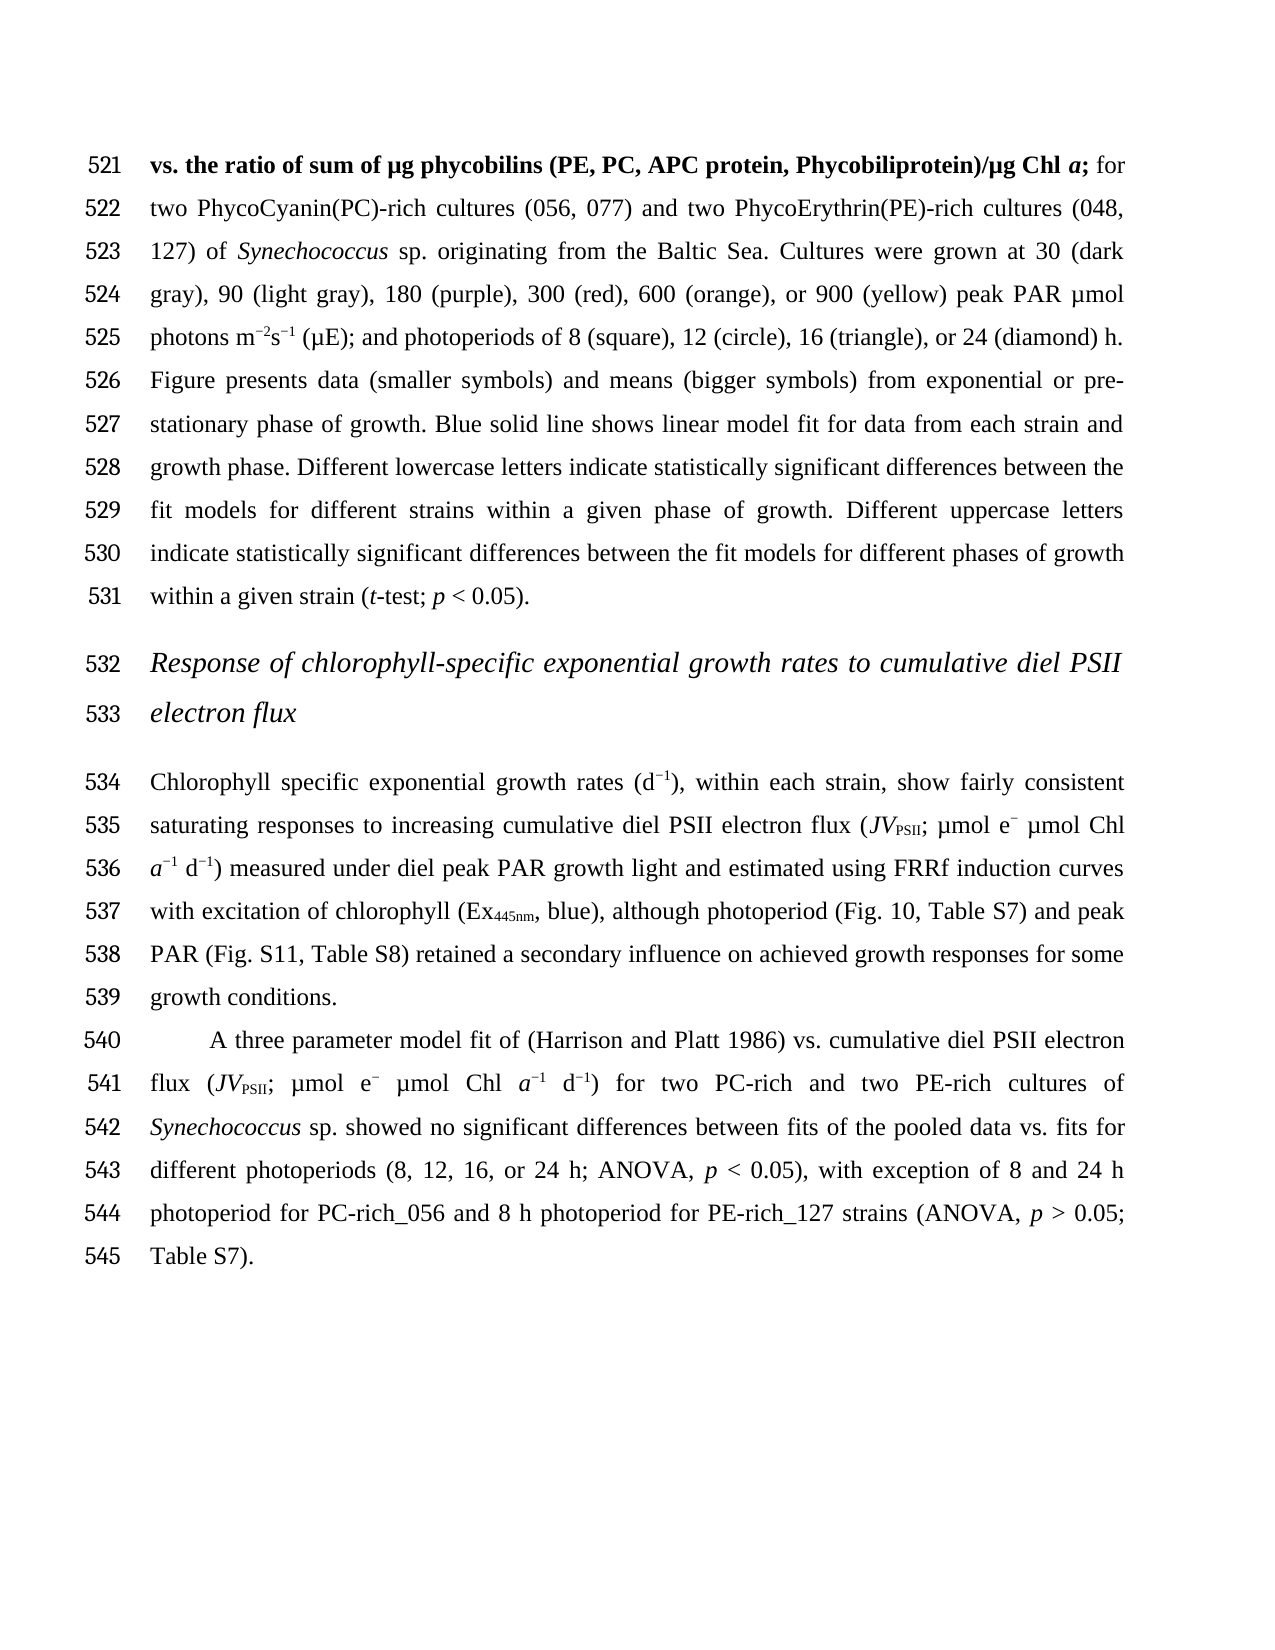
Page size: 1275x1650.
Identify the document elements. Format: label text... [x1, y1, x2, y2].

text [150, 150, 1125, 610]
text Chlorophyll specific exponential growth rates (d−1), within each strain, show fairly consistent saturating responses to increasing cumulative diel PSII electron flux (JVPSII; µmol e− µmol Chl a−1 d−1) measured under diel peak PAR growth light and estimated using FRRf induction curves with excitation of chlorophyll (Ex445nm, blue), although photoperiod (Fig. 10, Table S7) and peak PAR (Fig. S11, Table S8) retained a secondary influence on achieved growth responses for some growth conditions. [150, 767, 1125, 1011]
subtitle Response of chlorophyll-specific exponential growth rates to cumulative diel PSII electron flux [150, 645, 1125, 729]
text A three parameter model fit of (Harrison and Platt 1986) vs. cumulative diel PSII electron flux (JVPSII; µmol e− µmol Chl a−1 d−1) for two PC-rich and two PE-rich cultures of Synechococcus sp. showed no significant differences between fits of the pooled data vs. fits for different photoperiods (8, 12, 16, or 24 h; ANOVA, p < 0.05), with exception of 8 and 24 h photoperiod for PC-rich_056 and 8 h photoperiod for PE-rich_127 strains (ANOVA, p > 0.05; Table S7). [150, 1025, 1125, 1270]
